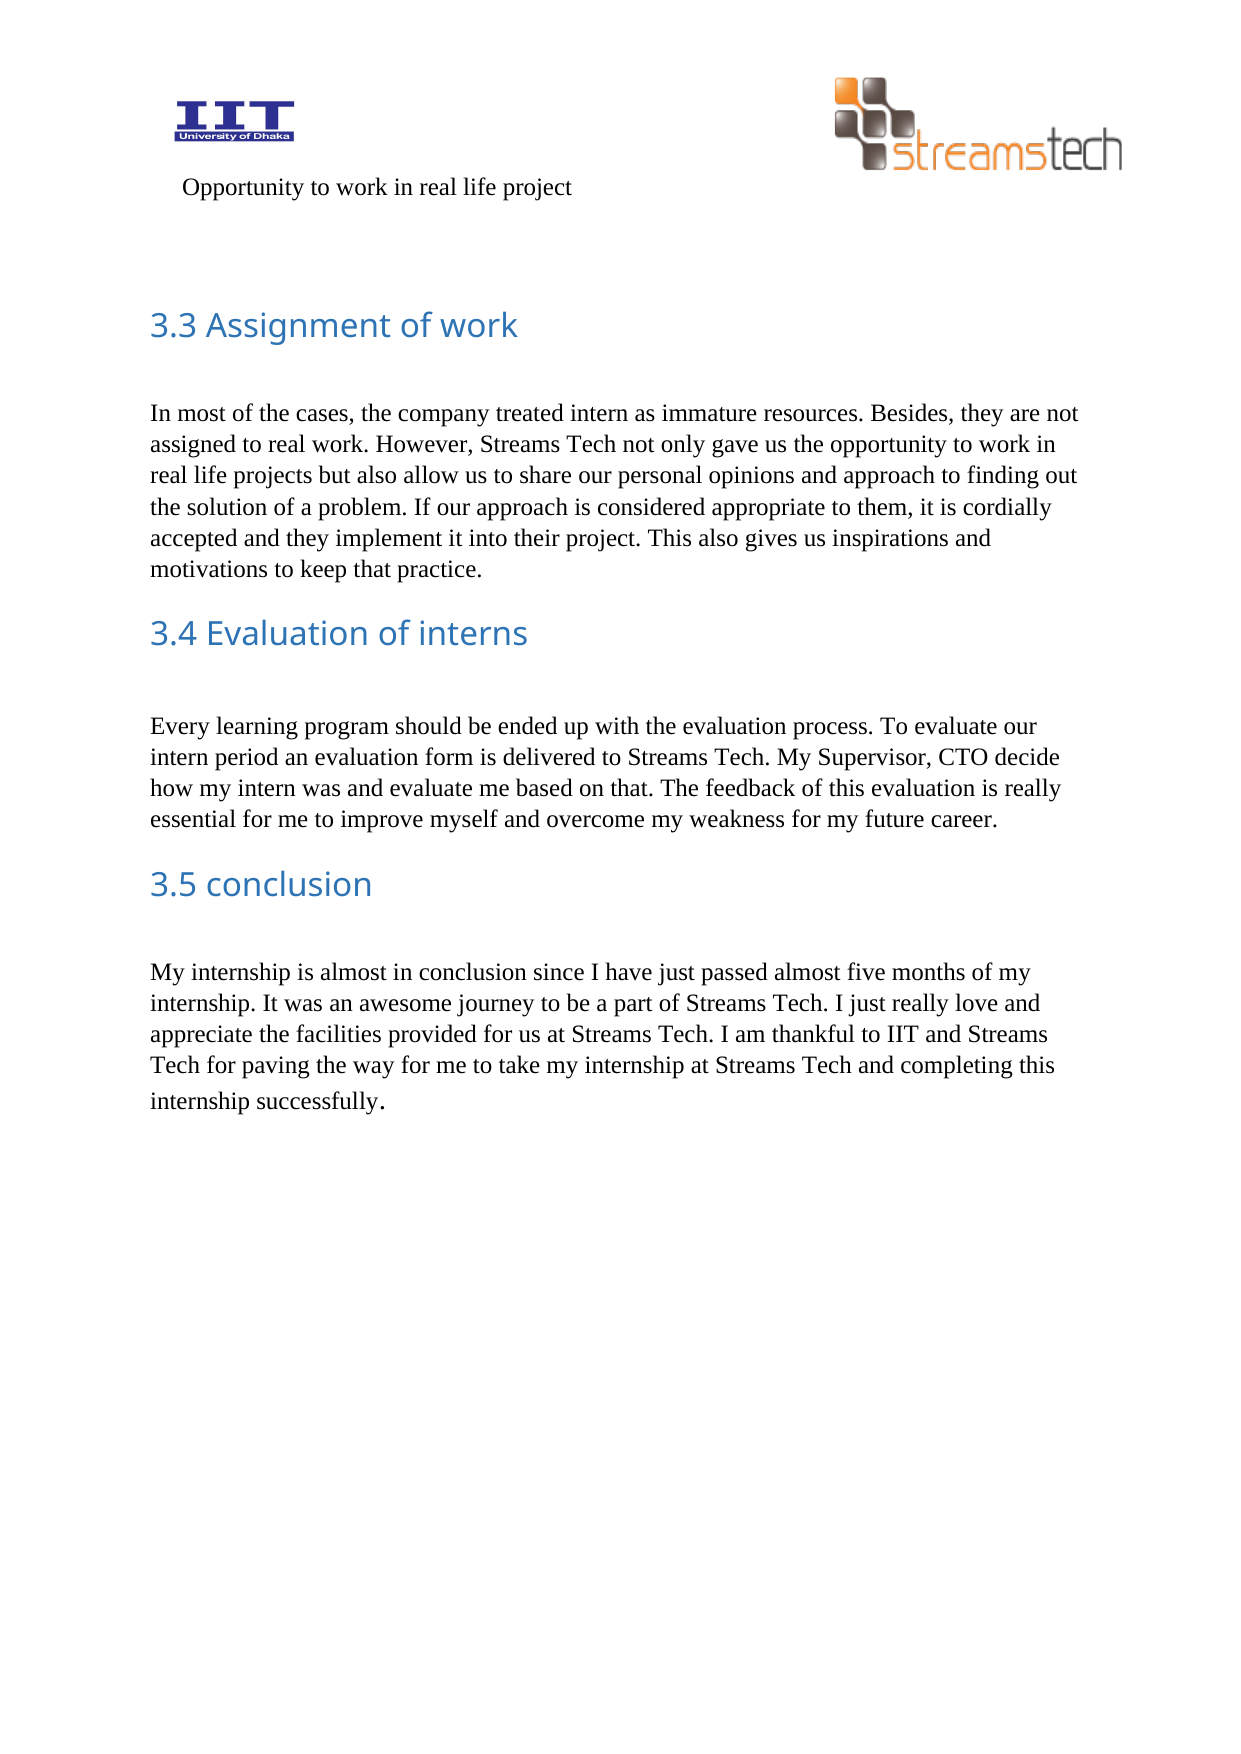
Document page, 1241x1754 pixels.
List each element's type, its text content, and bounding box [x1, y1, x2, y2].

picture [150, 75, 329, 172]
subtitle 3.3 Assignment of work [150, 302, 1090, 347]
text Every learning program should be ended up with the evaluation process. To evaluate our intern period an evaluation form is delivered to Streams Tech. My Supervisor, CTO decide how my intern was and evaluate me based on that. The feedback of this evaluation is really essential for me to improve myself and overcome my weakness for my future career. [150, 711, 1090, 833]
text In most of the cases, the company treated intern as immature resources. Besides, they are not assigned to real work. However, Streams Tech not only gave us the opportunity to work in real life projects but also allow us to share our personal opinions and approach to finding out the solution of a problem. If our approach is considered appropriate to them, it is cordially accepted and they implement it into their project. This also gives us inspirations and motivations to keep that practice. [150, 398, 1090, 582]
text My internship is almost in conclusion since I have just passed almost five months of my internship. It was an awesome journey to be a part of Streams Tech. I just really love and appreciate the facilities provided for us at Streams Tech. I am thankful to IIT and Streams Tech for paving the way for me to take my internship at Streams Tech and completing this internship successfully. [150, 957, 1090, 1115]
subtitle 3.4 Evaluation of interns [150, 610, 1090, 655]
subtitle 3.5 conclusion [150, 861, 1090, 906]
picture [831, 76, 1125, 172]
text  Opportunity to work in real life project [150, 172, 1090, 201]
